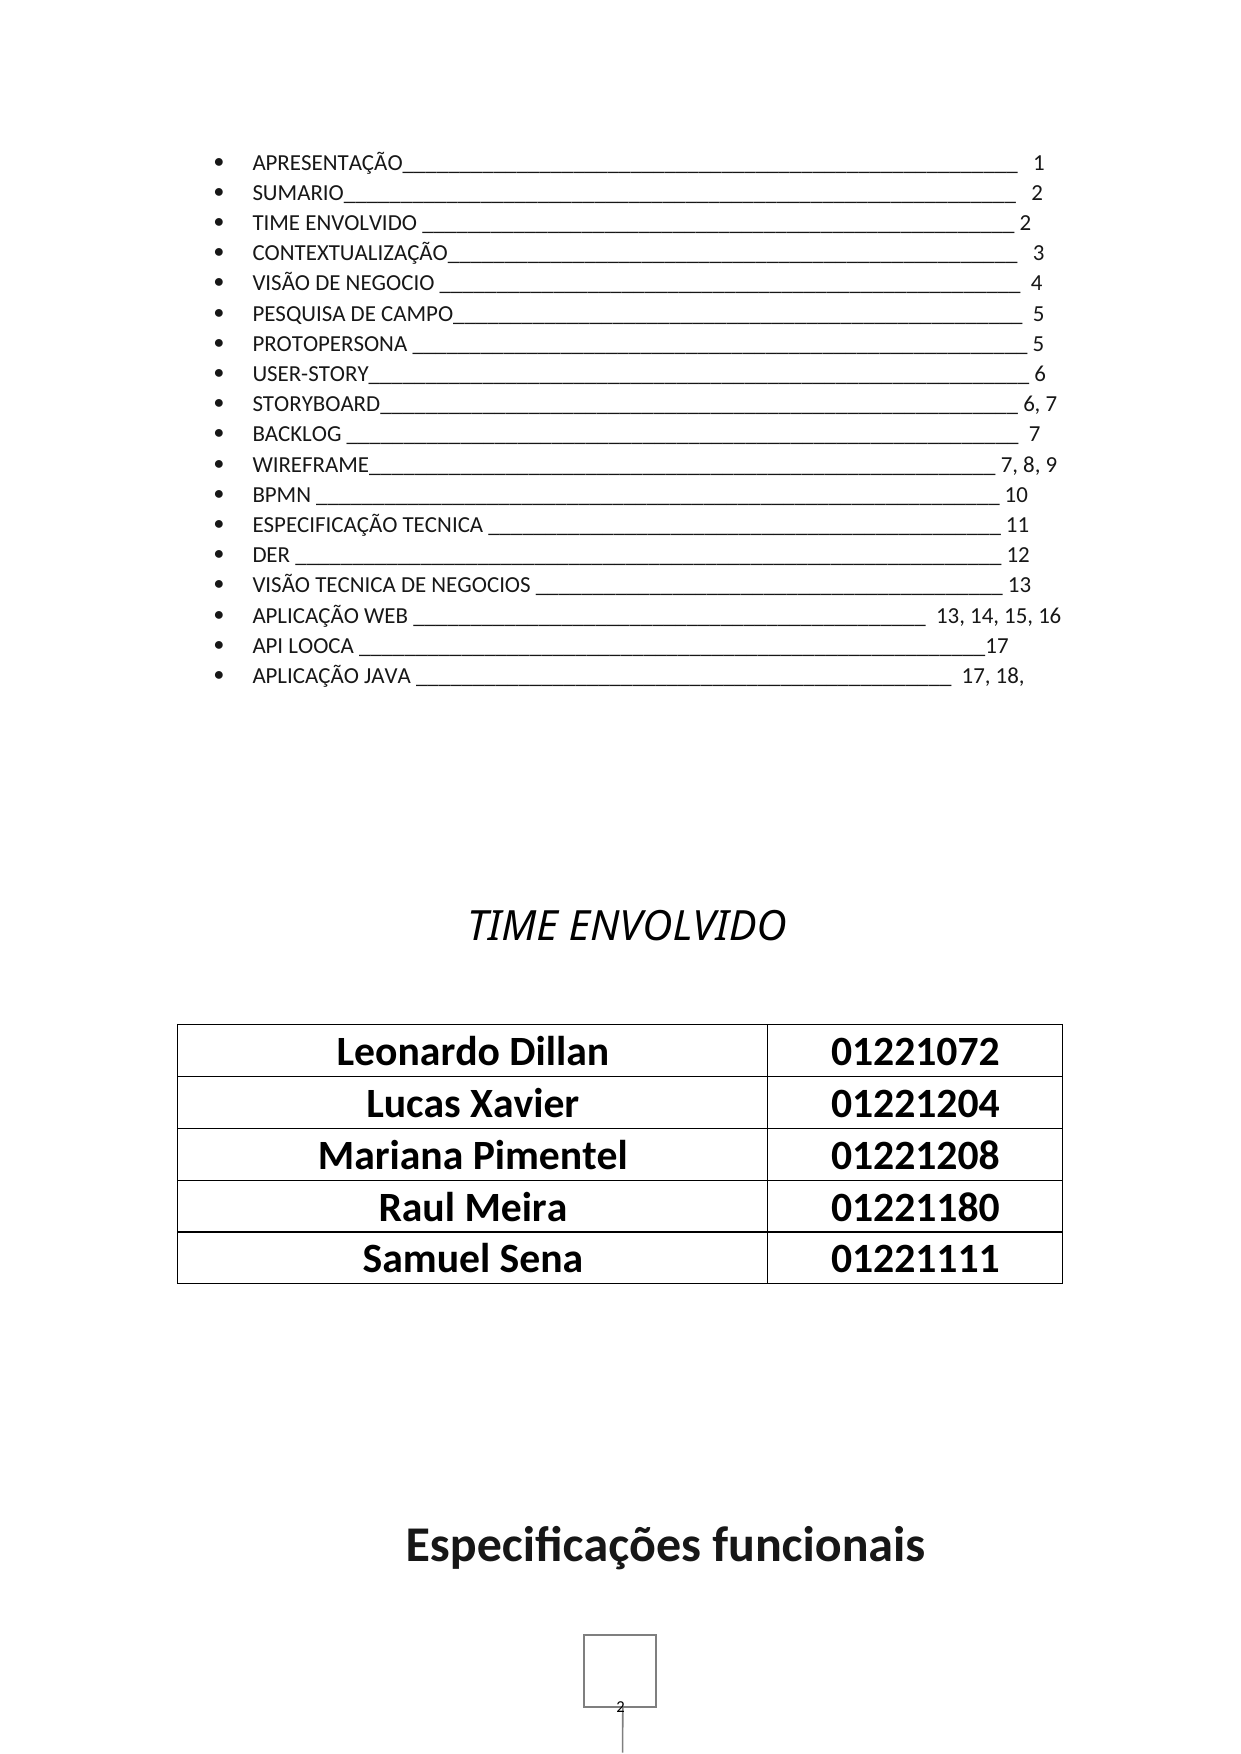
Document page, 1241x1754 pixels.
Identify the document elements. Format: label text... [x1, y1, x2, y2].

list CONTEXTUALIZAÇÃO__________________________________________________ 3 [215, 238, 1063, 266]
table_header Leonardo Dillan [178, 1025, 767, 1076]
text Especificações funcionais [177, 1513, 1063, 1574]
list DER ______________________________________________________________ 12 [215, 540, 1063, 568]
list ESPECIFICAÇÃO TECNICA _____________________________________________ 11 [215, 510, 1063, 538]
list PROTOPERSONA ______________________________________________________ 5 [215, 329, 1063, 357]
list SUMARIO___________________________________________________________ 2 [215, 178, 1063, 206]
table_cell Samuel Sena [178, 1233, 767, 1283]
table_cell 01221204 [768, 1077, 1062, 1128]
table_cell 01221111 [768, 1233, 1062, 1283]
list API LOOCA _______________________________________________________17 [215, 631, 1063, 659]
list VISÃO DE NEGOCIO ___________________________________________________ 4 [215, 268, 1063, 296]
list APLICAÇÃO JAVA _______________________________________________ 17, 18, [215, 661, 1063, 689]
table_header 01221072 [768, 1025, 1062, 1076]
list PESQUISA DE CAMPO__________________________________________________ 5 [215, 299, 1063, 327]
text TIME ENVOLVIDO [177, 896, 1063, 952]
table_cell 01221180 [768, 1181, 1062, 1231]
list VISÃO TECNICA DE NEGOCIOS _________________________________________ 13 [215, 571, 1063, 598]
list APLICAÇÃO WEB _____________________________________________ 13, 14, 15, 16 [215, 601, 1063, 629]
list BACKLOG ___________________________________________________________ 7 [215, 419, 1063, 447]
list STORYBOARD________________________________________________________ 6, 7 [215, 389, 1063, 417]
list BPMN ____________________________________________________________ 10 [215, 480, 1063, 508]
list WIREFRAME_______________________________________________________ 7, 8, 9 [215, 450, 1063, 478]
table_cell Mariana Pimentel [178, 1129, 767, 1179]
table_cell Lucas Xavier [178, 1077, 767, 1128]
list TIME ENVOLVIDO ____________________________________________________ 2 [215, 208, 1063, 236]
list USER-STORY__________________________________________________________ 6 [215, 359, 1063, 387]
list APRESENTAÇÃO______________________________________________________ 1 [215, 148, 1063, 176]
table_cell Raul Meira [178, 1181, 767, 1231]
table_cell 01221208 [768, 1129, 1062, 1179]
